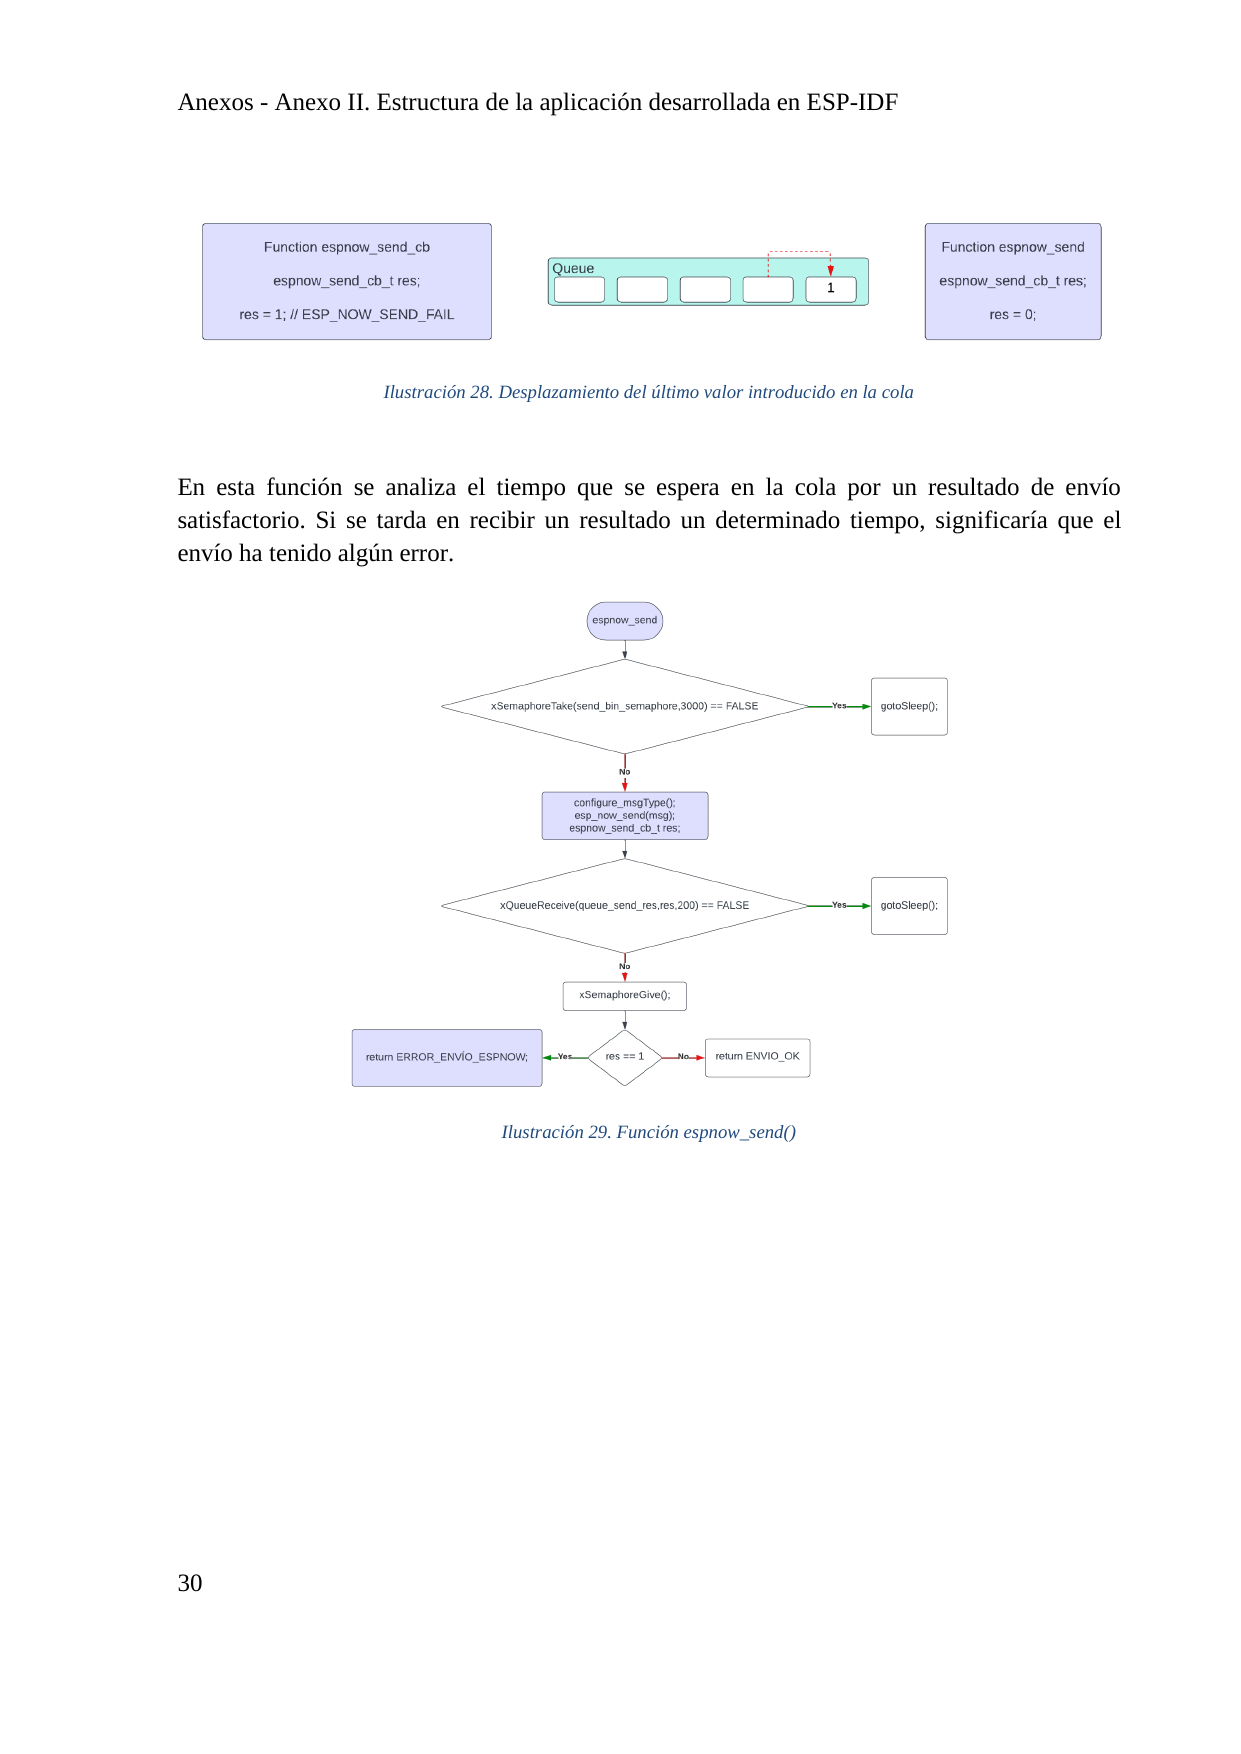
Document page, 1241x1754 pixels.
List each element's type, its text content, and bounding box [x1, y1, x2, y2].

picture [177, 198, 1125, 365]
text Ilustración 28. Desplazamiento del último valor introducido en la cola [177, 381, 1122, 403]
text En esta función se analiza el tiempo que se espera en la cola por un resultado de envío satisfactorio. Si se tarda en recibir un resultado un determinado tiempo, significaría que el envío ha tenido algún error. [177, 472, 1122, 567]
picture [333, 583, 966, 1105]
text Ilustración 29. Función espnow_send() [177, 1121, 1122, 1143]
